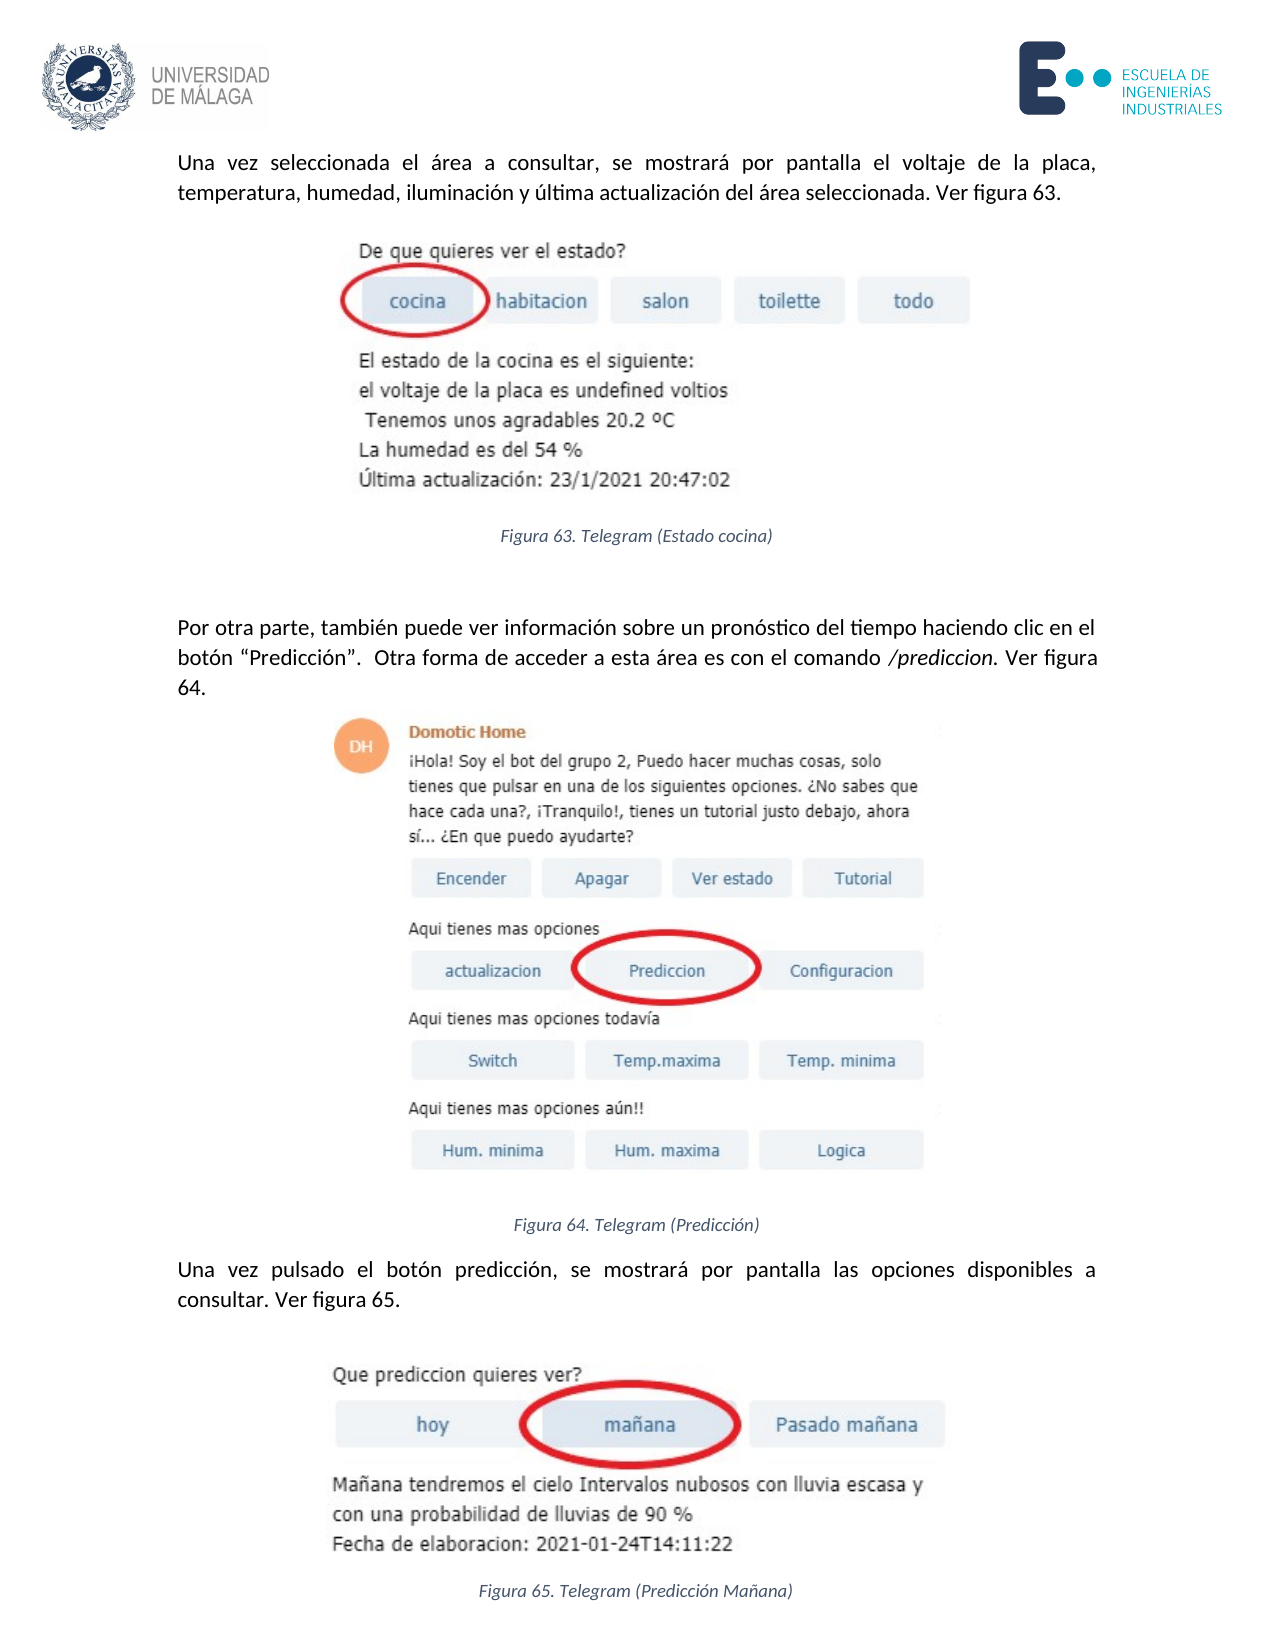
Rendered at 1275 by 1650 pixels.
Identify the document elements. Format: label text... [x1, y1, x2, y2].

picture [999, 21, 1242, 135]
text Una vez seleccionada el área a consultar, se mostrará por pantalla el voltaje de la placa, temperatura, humedad, iluminación y última actualización del área seleccionada. Ver figura 63. [177, 148, 1098, 206]
text Por otra parte, también puede ver información sobre un pronóstico del tiempo haciendo clic en el botón “Predicción”. Otra forma de acceder a esta área es con el comando /prediccion. Ver figura 64. [177, 613, 1098, 701]
picture [41, 43, 269, 131]
picture [314, 1363, 961, 1570]
picture [289, 230, 986, 515]
picture [334, 710, 941, 1204]
